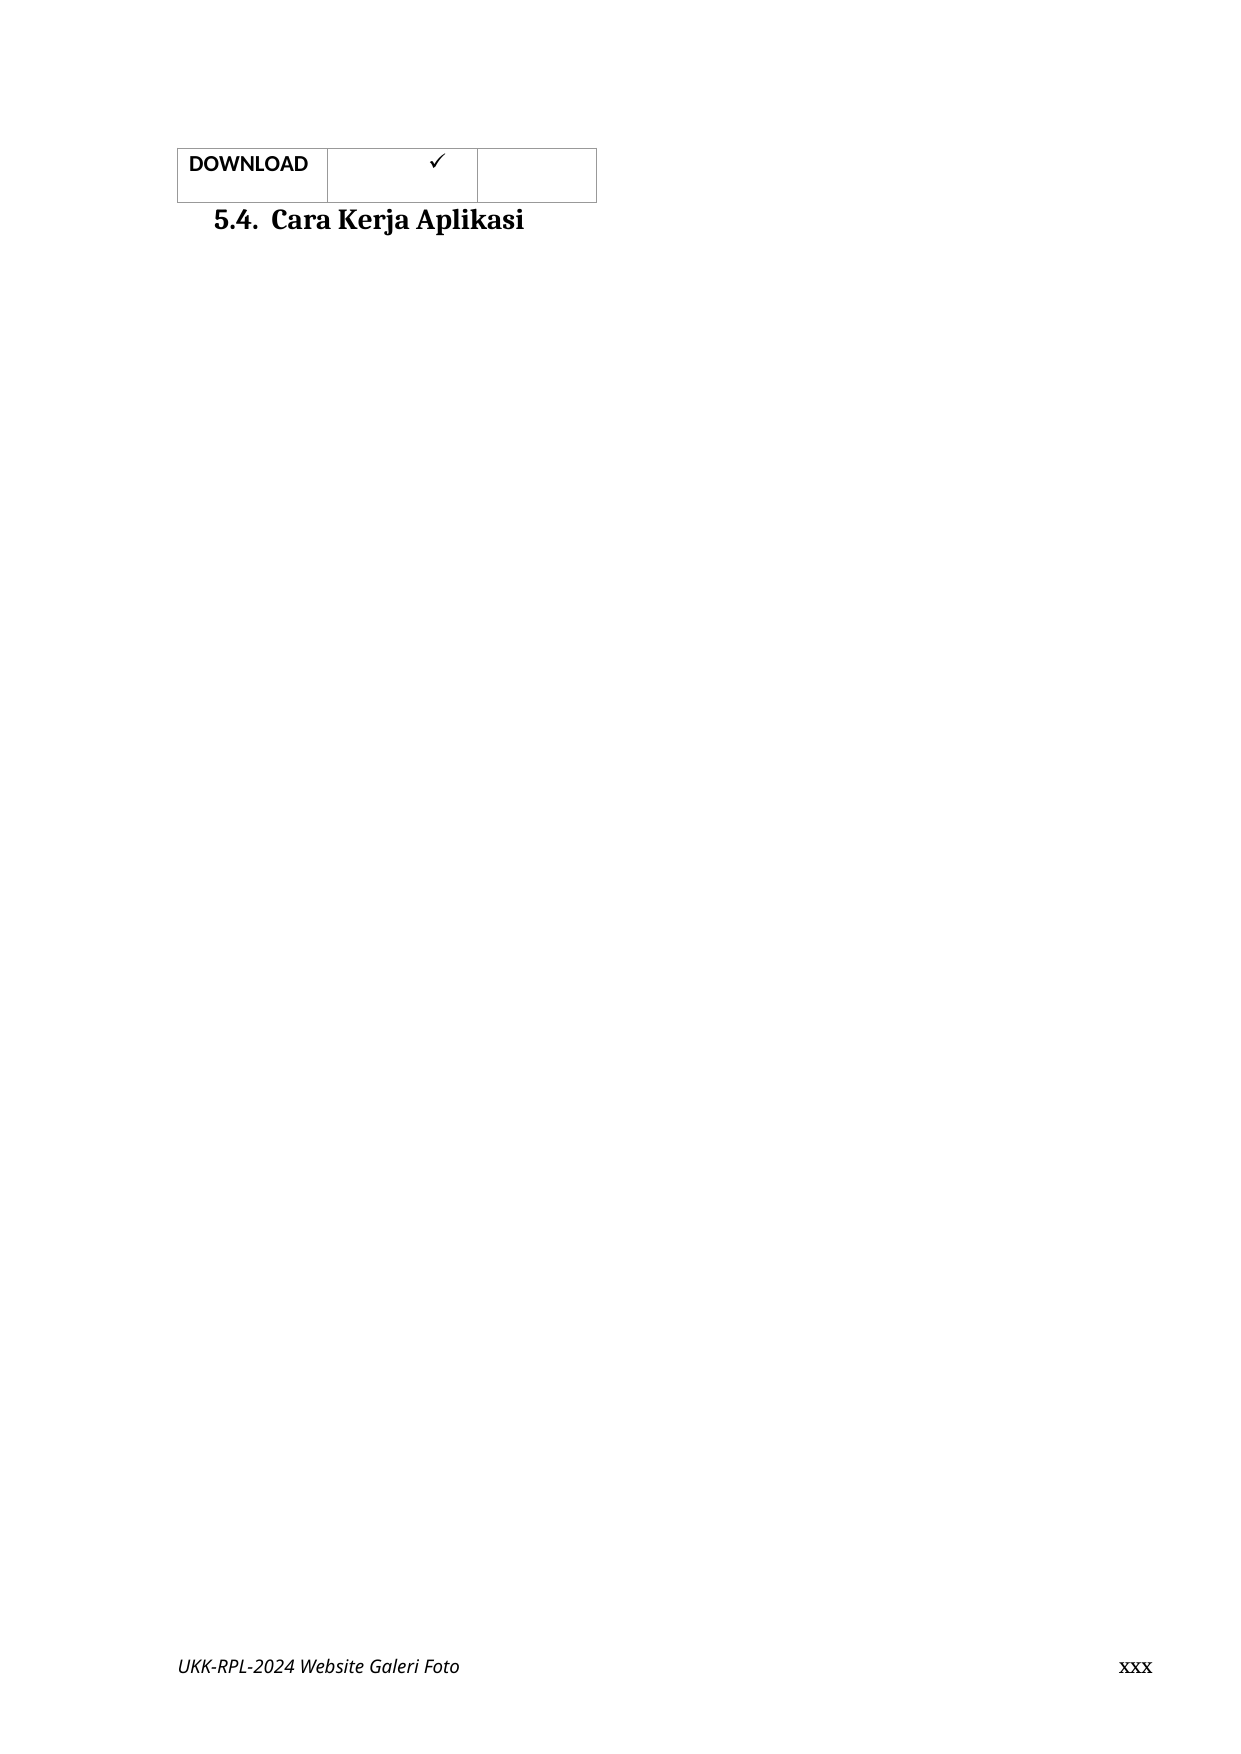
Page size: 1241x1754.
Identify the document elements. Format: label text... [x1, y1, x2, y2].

table_cell [478, 149, 596, 202]
table_cell DOWNLOAD [178, 149, 327, 202]
table_cell [328, 149, 477, 202]
text 5.4. Cara Kerja Aplikasi [177, 203, 1122, 237]
